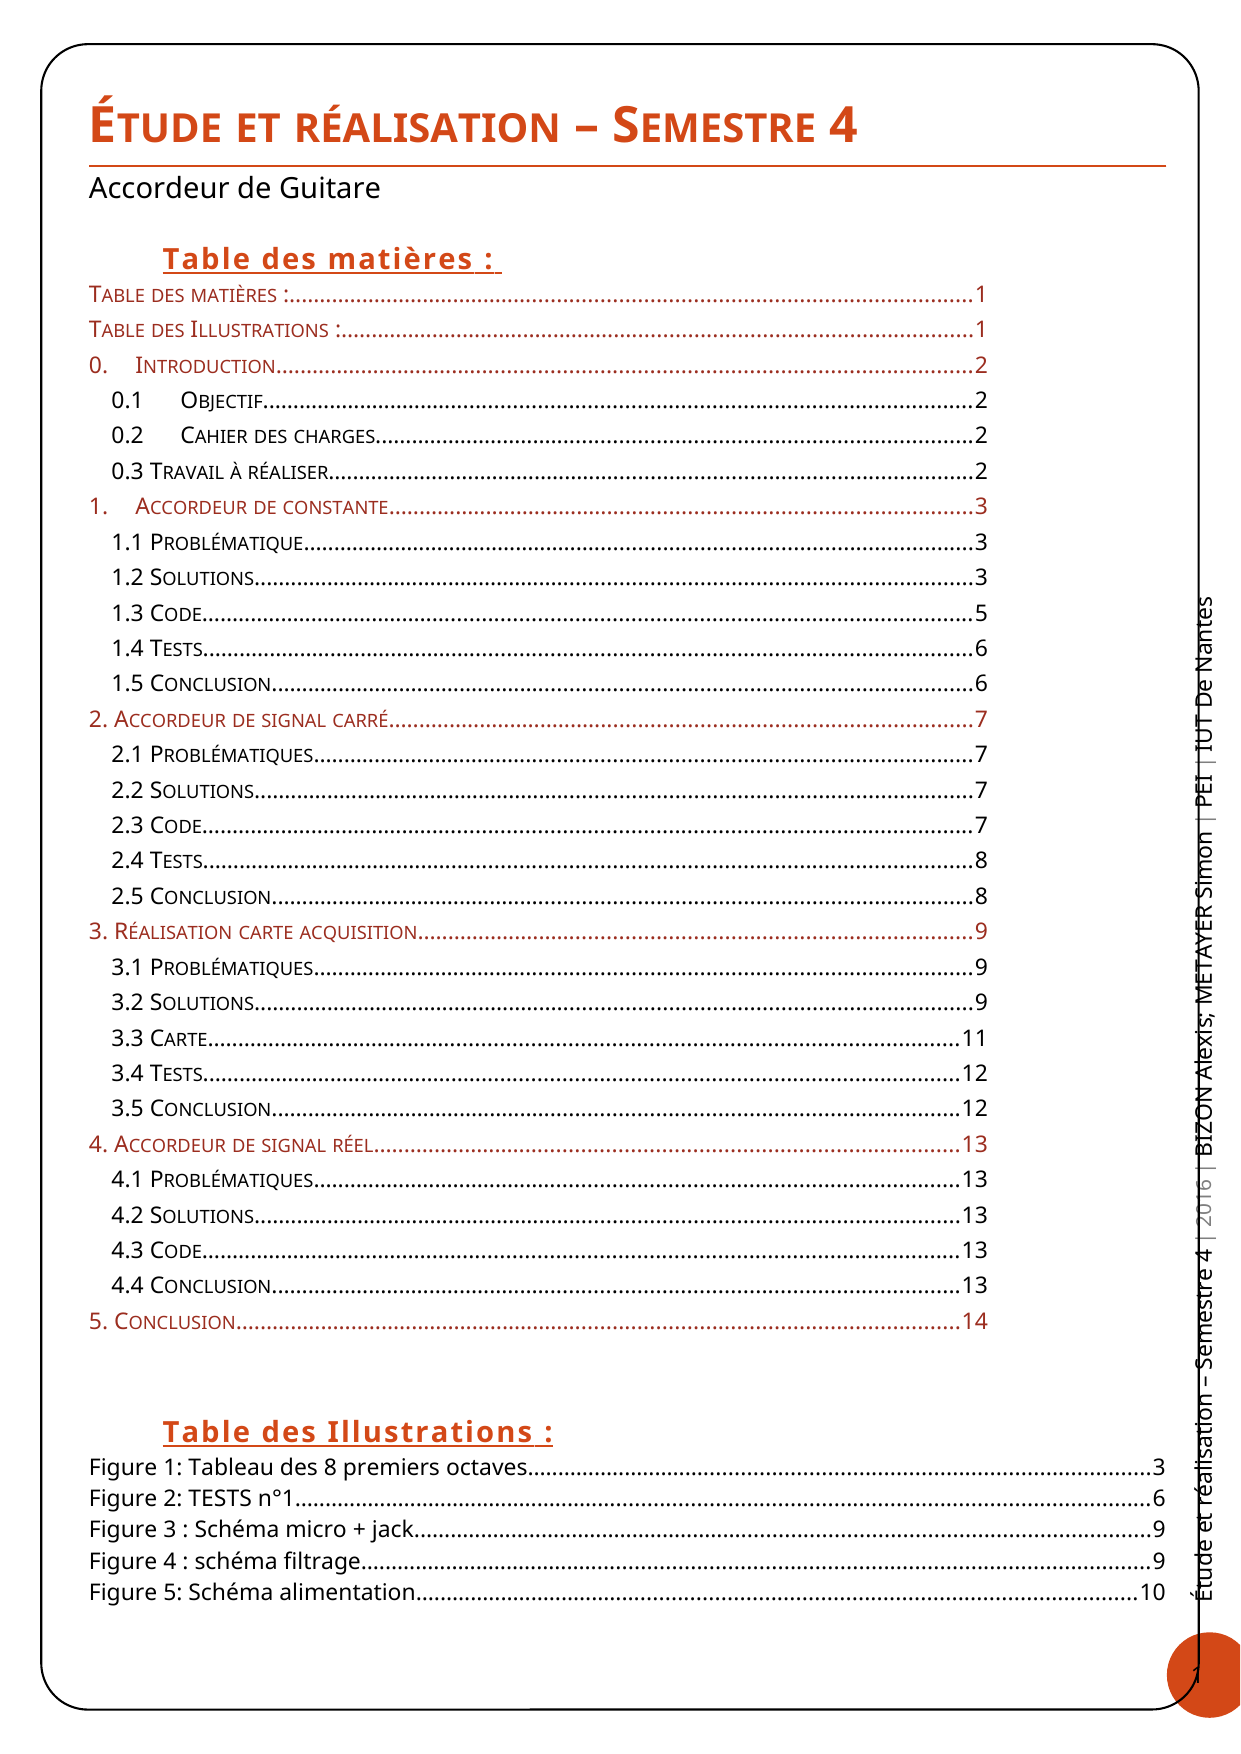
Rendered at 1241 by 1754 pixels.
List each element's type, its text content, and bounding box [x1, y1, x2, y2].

text Figure 4 : schéma filtrage 9 [89, 1545, 1166, 1576]
text Figure 2: TESTS n°1 6 [89, 1482, 1166, 1513]
text Figure 3 : Schéma micro + jack 9 [89, 1513, 1166, 1545]
text Figure 1: Tableau des 8 premiers octaves 3 [89, 1451, 1166, 1482]
subtitle Table des Illustrations : [89, 1411, 1166, 1451]
text Figure 5: Schéma alimentation 10 [89, 1576, 1166, 1607]
